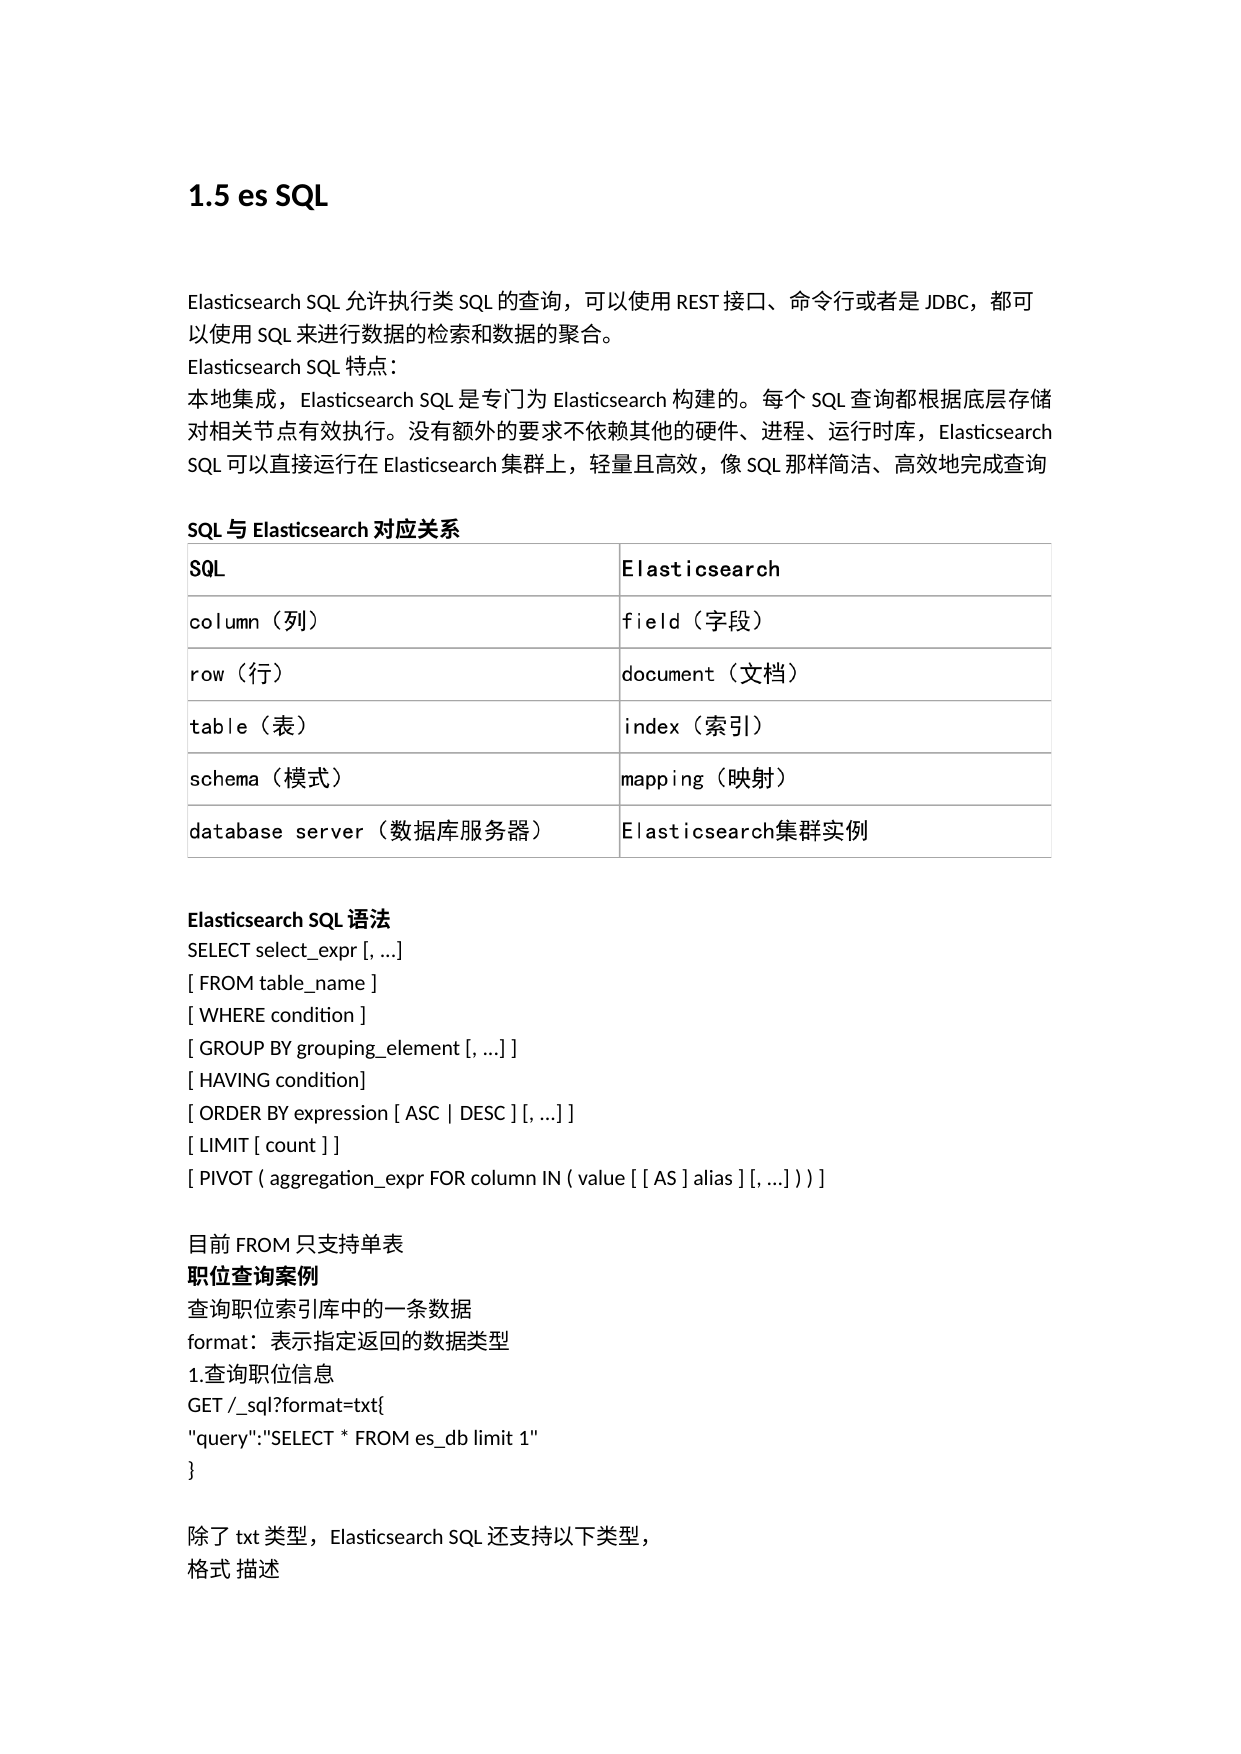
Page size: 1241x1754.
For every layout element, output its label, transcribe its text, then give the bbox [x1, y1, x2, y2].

text [ HAVING condition] [187, 1064, 1053, 1096]
text Elasticsearch SQL语法 [187, 901, 1053, 934]
text 本地集成，Elasticsearch SQL是专门为Elasticsearch构建的。每个SQL查询都根据底层存储对相关节点有效执行。没有额外的要求不依赖其他的硬件、进程、运行时库，Elasticsearch SQL可以直接运行在Elasticsearch集群上，轻量且高效，像SQL那样简洁、高效地完成查询 [187, 381, 1053, 479]
text format：表示指定返回的数据类型 [187, 1324, 1053, 1356]
text 1.查询职位信息 [187, 1356, 1053, 1389]
text [ FROM table_name ] [187, 966, 1053, 999]
text 职位查询案例 [187, 1259, 1053, 1291]
text [ LIMIT [ count ] ] [187, 1129, 1053, 1161]
text } [187, 1454, 1053, 1486]
text SELECT select_expr [, ...] [187, 934, 1053, 966]
text 格式 描述 [187, 1551, 1053, 1584]
text [ GROUP BY grouping_element [, ...] ] [187, 1031, 1053, 1064]
subtitle 1.5 es SQL [187, 162, 1053, 227]
text 以使用SQL来进行数据的检索和数据的聚合。 [187, 316, 1053, 349]
text 除了txt类型，Elasticsearch SQL还支持以下类型， [187, 1519, 1053, 1551]
text [ ORDER BY expression [ ASC | DESC ] [, ...] ] [187, 1096, 1053, 1129]
text GET /_sql?format=txt{ [187, 1389, 1053, 1421]
text 目前FROM只支持单表 [187, 1226, 1053, 1259]
picture [187, 543, 1052, 858]
text [ WHERE condition ] [187, 999, 1053, 1031]
text Elasticsearch SQL允许执行类SQL的查询，可以使用REST接口、命令行或者是JDBC，都可 [187, 284, 1053, 316]
text 查询职位索引库中的一条数据 [187, 1291, 1053, 1324]
text [ PIVOT ( aggregation_expr FOR column IN ( value [ [ AS ] alias ] [, ...] ) ) ] [187, 1161, 1053, 1194]
text SQL与Elasticsearch对应关系 [187, 511, 1053, 544]
text "query":"SELECT * FROM es_db limit 1" [187, 1421, 1053, 1454]
text Elasticsearch SQL特点： [187, 349, 1053, 381]
